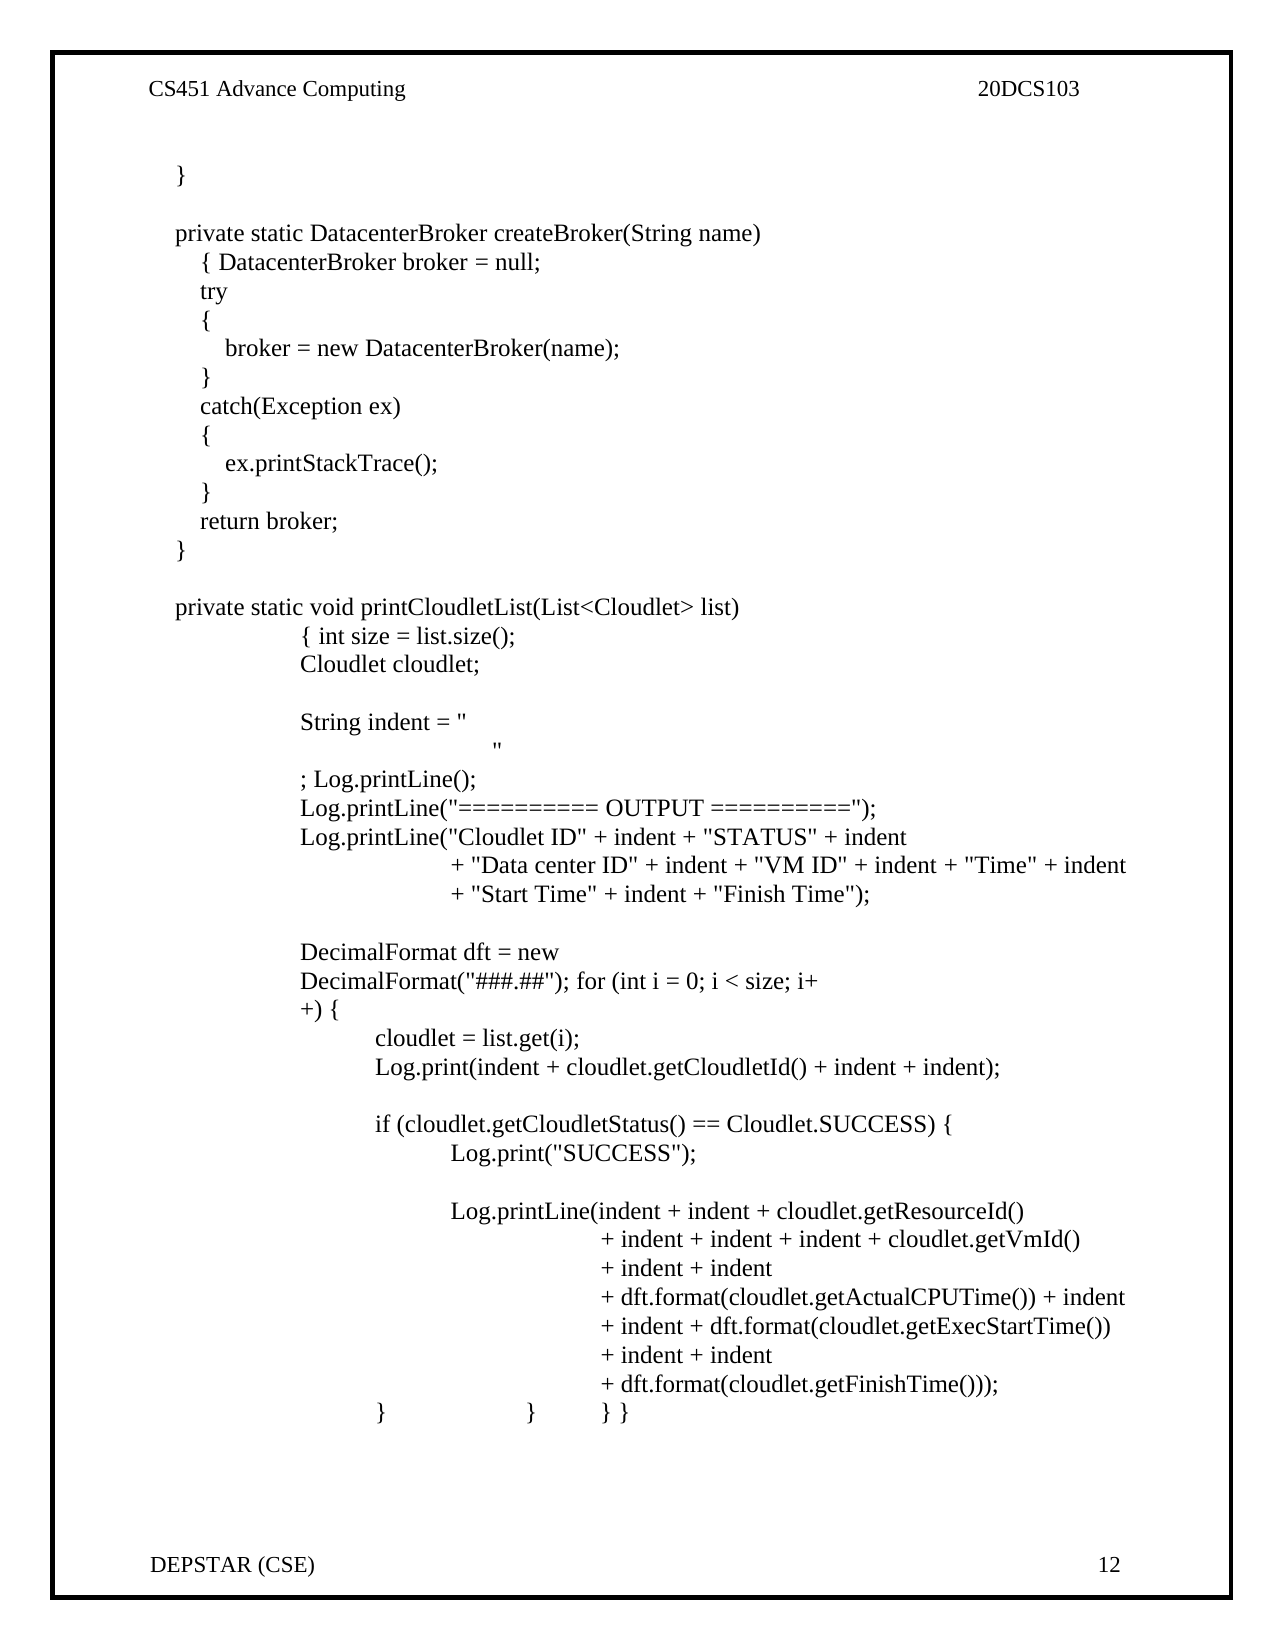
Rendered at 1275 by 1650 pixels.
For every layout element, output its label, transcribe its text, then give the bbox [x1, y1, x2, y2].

text } [200, 362, 1229, 391]
text if (cloudlet.getCloudletStatus() == Cloudlet.SUCCESS) { Log.print("SUCCESS"); [375, 1109, 956, 1167]
text + indent + indent [600, 1253, 1229, 1282]
text + "Start Time" + indent + "Finish Time"); [450, 879, 1229, 908]
text + dft.format(cloudlet.getActualCPUTime()) + indent [600, 1282, 1229, 1311]
text return broker; [200, 506, 1229, 534]
text DecimalFormat dft = new DecimalFormat("###.##"); for (int i = 0; i < size; i++) { [300, 937, 834, 1023]
text } } } } [375, 1397, 1229, 1426]
text + indent + dft.format(cloudlet.getExecStartTime()) [600, 1311, 1229, 1340]
text broker = new DatacenterBroker(name); [225, 333, 1229, 362]
text Log.printLine("Cloudlet ID" + indent + "STATUS" + indent [300, 822, 1229, 851]
text { [200, 305, 1229, 333]
text + indent + indent [600, 1340, 1229, 1369]
text } [175, 535, 1229, 563]
text + "Data center ID" + indent + "VM ID" + indent + "Time" + indent [450, 851, 1229, 879]
text } [200, 477, 1229, 506]
text Cloudlet cloudlet; [300, 650, 1229, 678]
text ex.printStackTrace(); [225, 448, 1229, 477]
text + dft.format(cloudlet.getFinishTime())); [600, 1369, 1229, 1397]
text String indent = " "; Log.printLine(); [300, 707, 507, 793]
text Log.printLine("========== OUTPUT =========="); [300, 793, 1229, 822]
text Log.printLine(indent + indent + cloudlet.getResourceId() [450, 1196, 1229, 1224]
text cloudlet = list.get(i); [375, 1023, 1229, 1052]
text private static void printCloudletList(List<Cloudlet> list) { int size = list.size(); [175, 592, 757, 650]
text catch(Exception ex) [200, 391, 1229, 420]
text } [175, 161, 1229, 189]
text + indent + indent + indent + cloudlet.getVmId() [600, 1224, 1229, 1253]
text try [200, 276, 1229, 305]
text private static DatacenterBroker createBroker(String name) { DatacenterBroker broker = null; [175, 218, 777, 276]
text Log.print(indent + cloudlet.getCloudletId() + indent + indent); [375, 1052, 1229, 1081]
text { [200, 420, 1229, 448]
